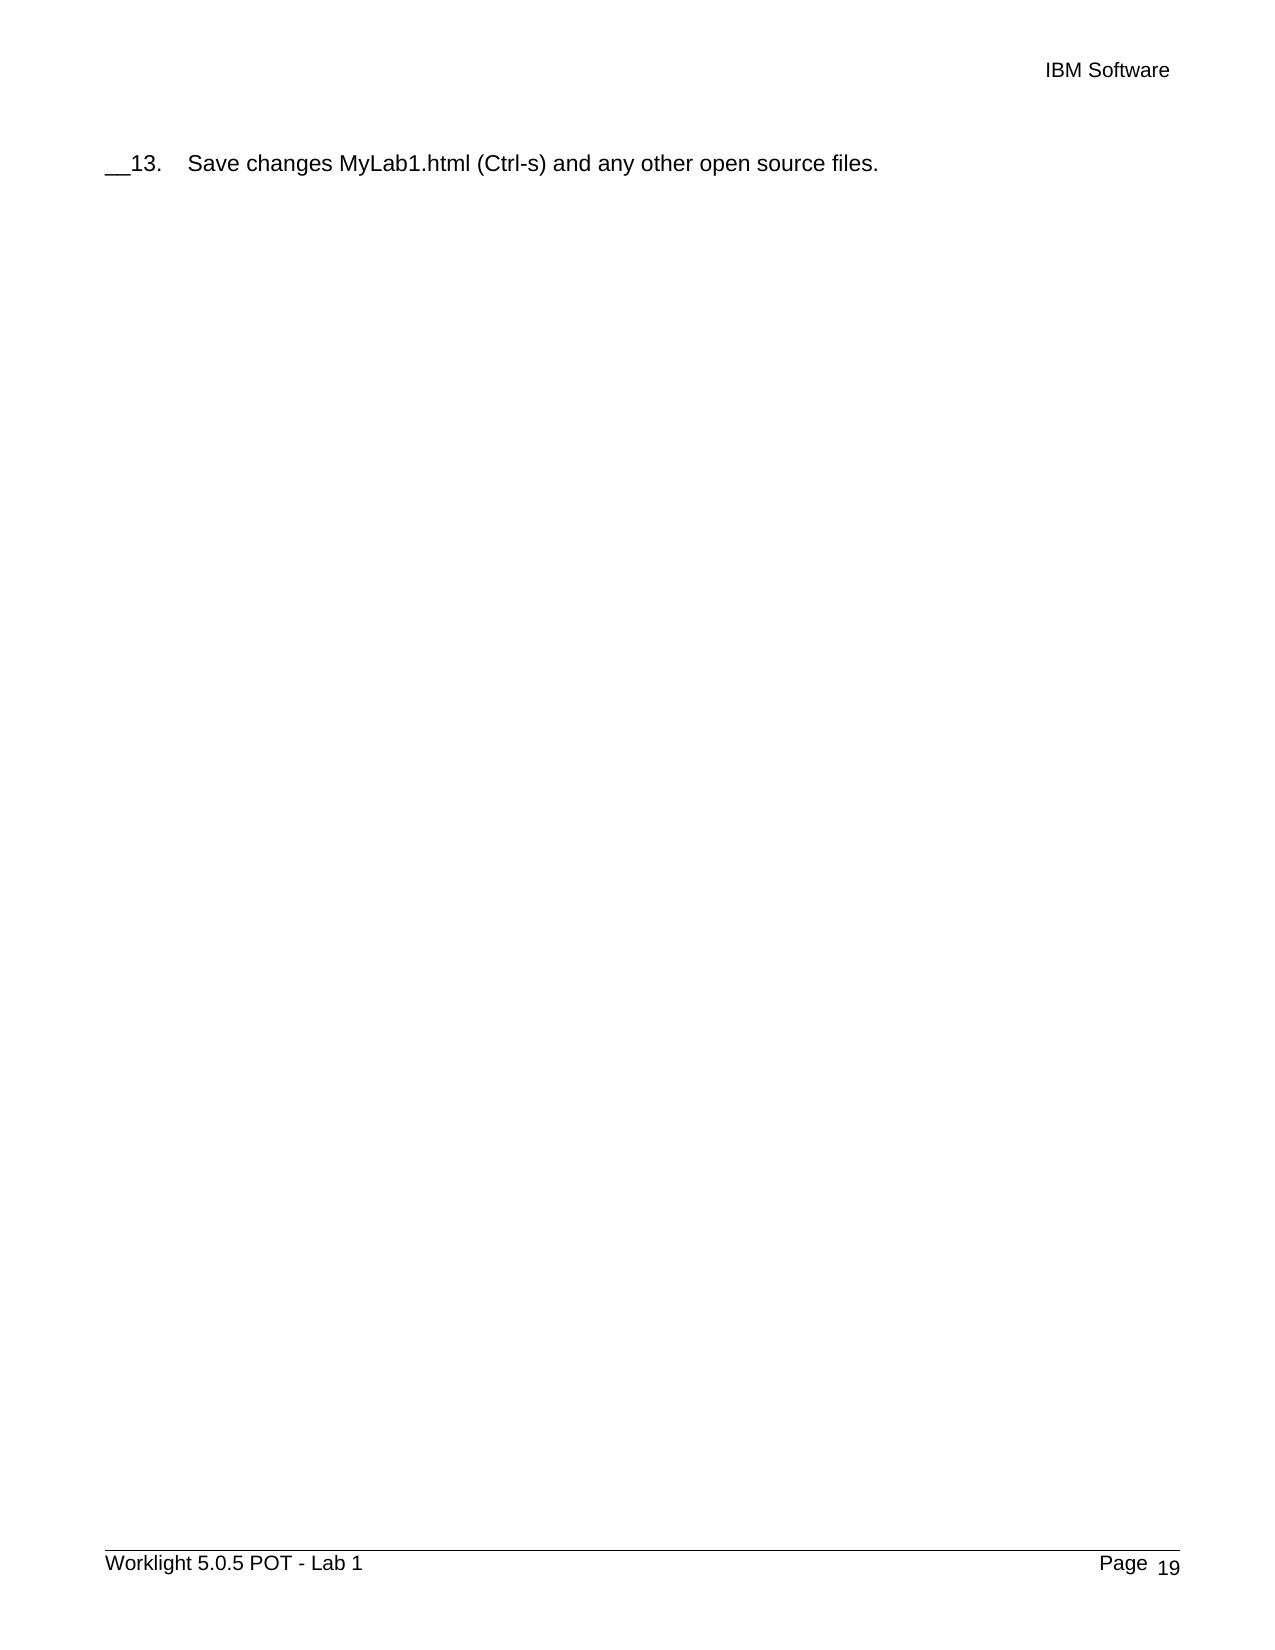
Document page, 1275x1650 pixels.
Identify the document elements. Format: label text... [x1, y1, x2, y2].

list Save changes MyLab1.html (Ctrl-s) and any other open source files. [105, 150, 1170, 176]
